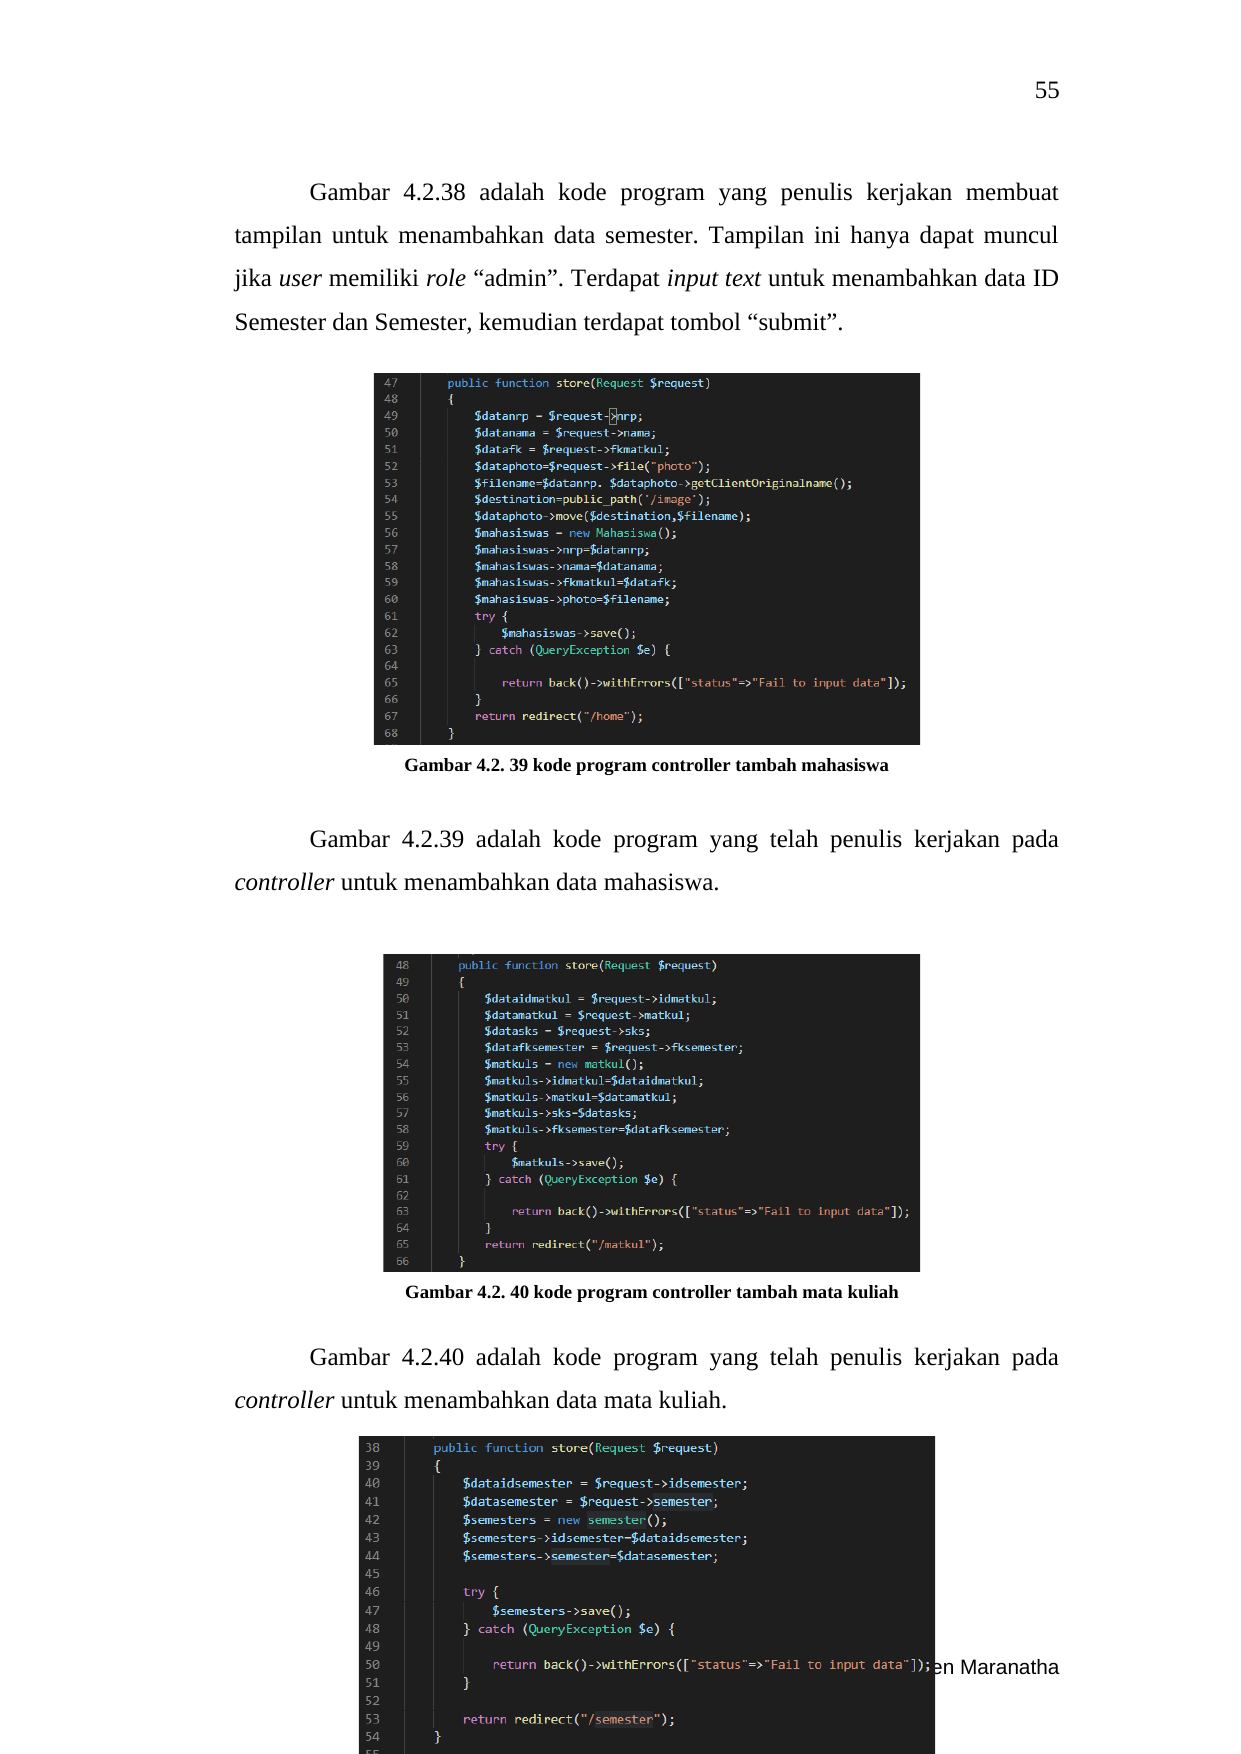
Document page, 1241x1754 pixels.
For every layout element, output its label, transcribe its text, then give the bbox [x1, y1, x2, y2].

text Gambar 4.2.40 adalah kode program yang telah penulis kerjakan pada controller untuk menambahkan data mata kuliah. [234, 1342, 1059, 1413]
text Gambar 4.2.38 adalah kode program yang penulis kerjakan membuat tampilan untuk menambahkan data semester. Tampilan ini hanya dapat muncul jika user memiliki role “admin”. Terdapat input text untuk menambahkan data ID Semester dan Semester, kemudian terdapat tombol “submit”. [234, 177, 1059, 335]
picture [383, 954, 921, 1272]
picture [373, 373, 921, 745]
text Gambar 4.2.39 adalah kode program yang telah penulis kerjakan pada controller untuk menambahkan data mahasiswa. [234, 824, 1059, 896]
picture [358, 1436, 936, 1754]
